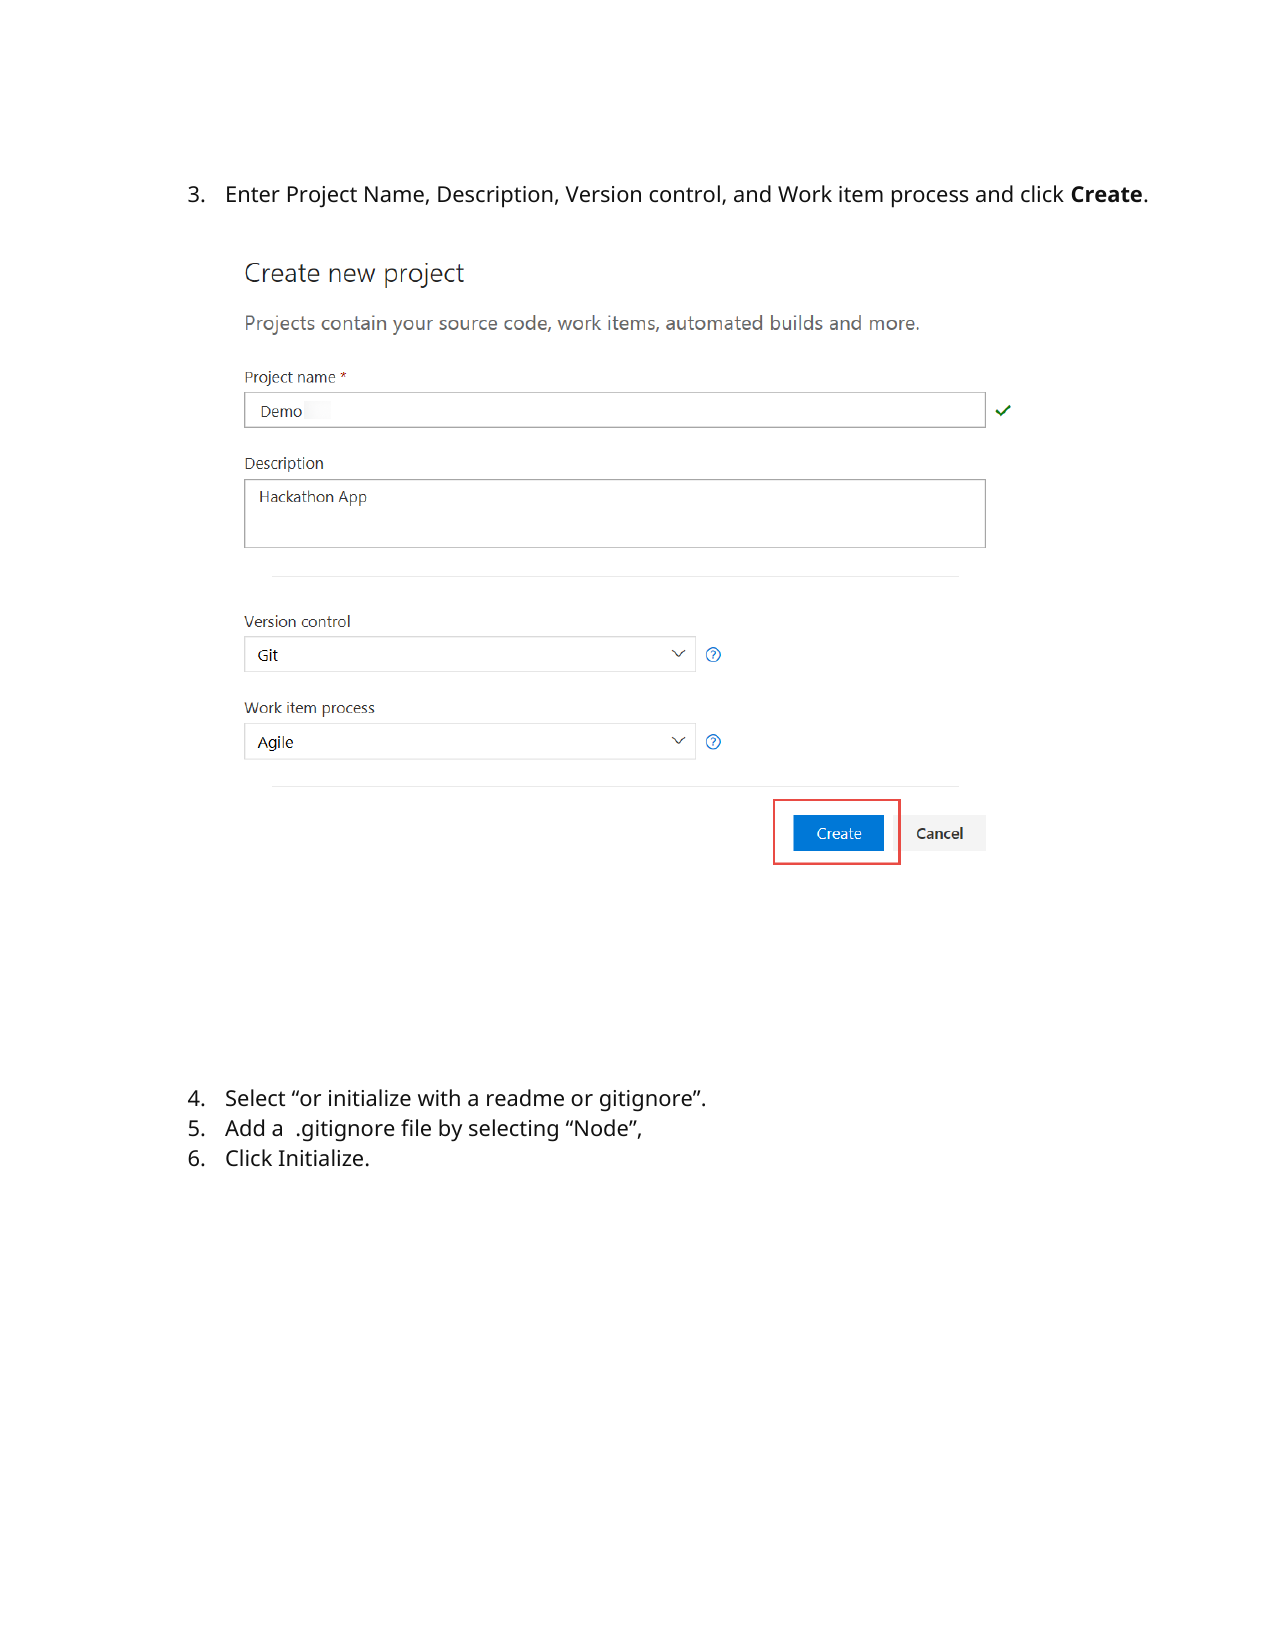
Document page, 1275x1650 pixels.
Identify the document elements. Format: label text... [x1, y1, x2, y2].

list Add a .gitignore file by selecting “Node”, [187, 1113, 1154, 1143]
list Select “or initialize with a readme or gitignore”. [187, 1083, 1154, 1113]
picture [216, 238, 1088, 873]
list Click Initialize. [187, 1143, 1154, 1172]
list Enter Project Name, Description, Version control, and Work item process and click Create. [187, 179, 1154, 209]
